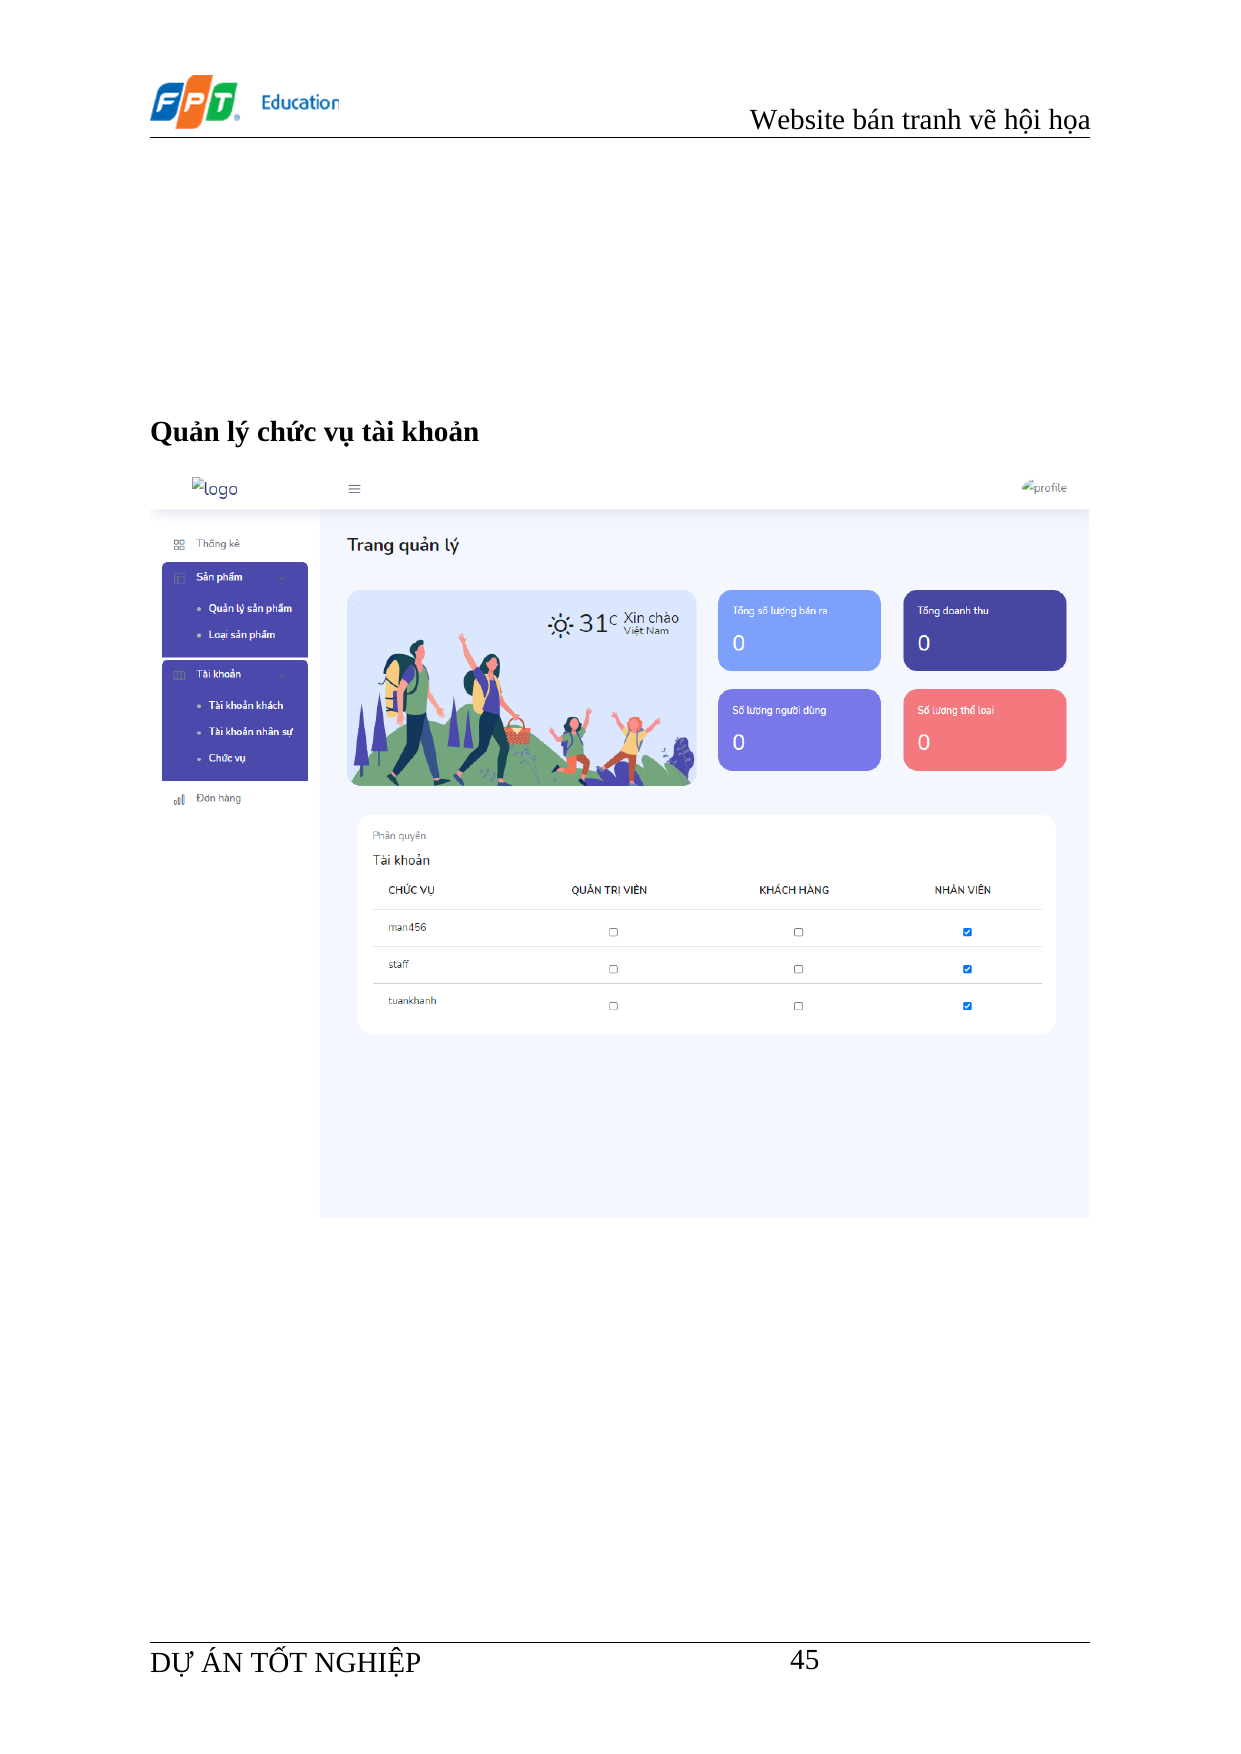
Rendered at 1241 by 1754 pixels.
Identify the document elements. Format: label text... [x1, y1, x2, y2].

picture [150, 75, 339, 129]
picture [150, 466, 1090, 1218]
text Quản lý chức vụ tài khoản [150, 414, 1090, 448]
